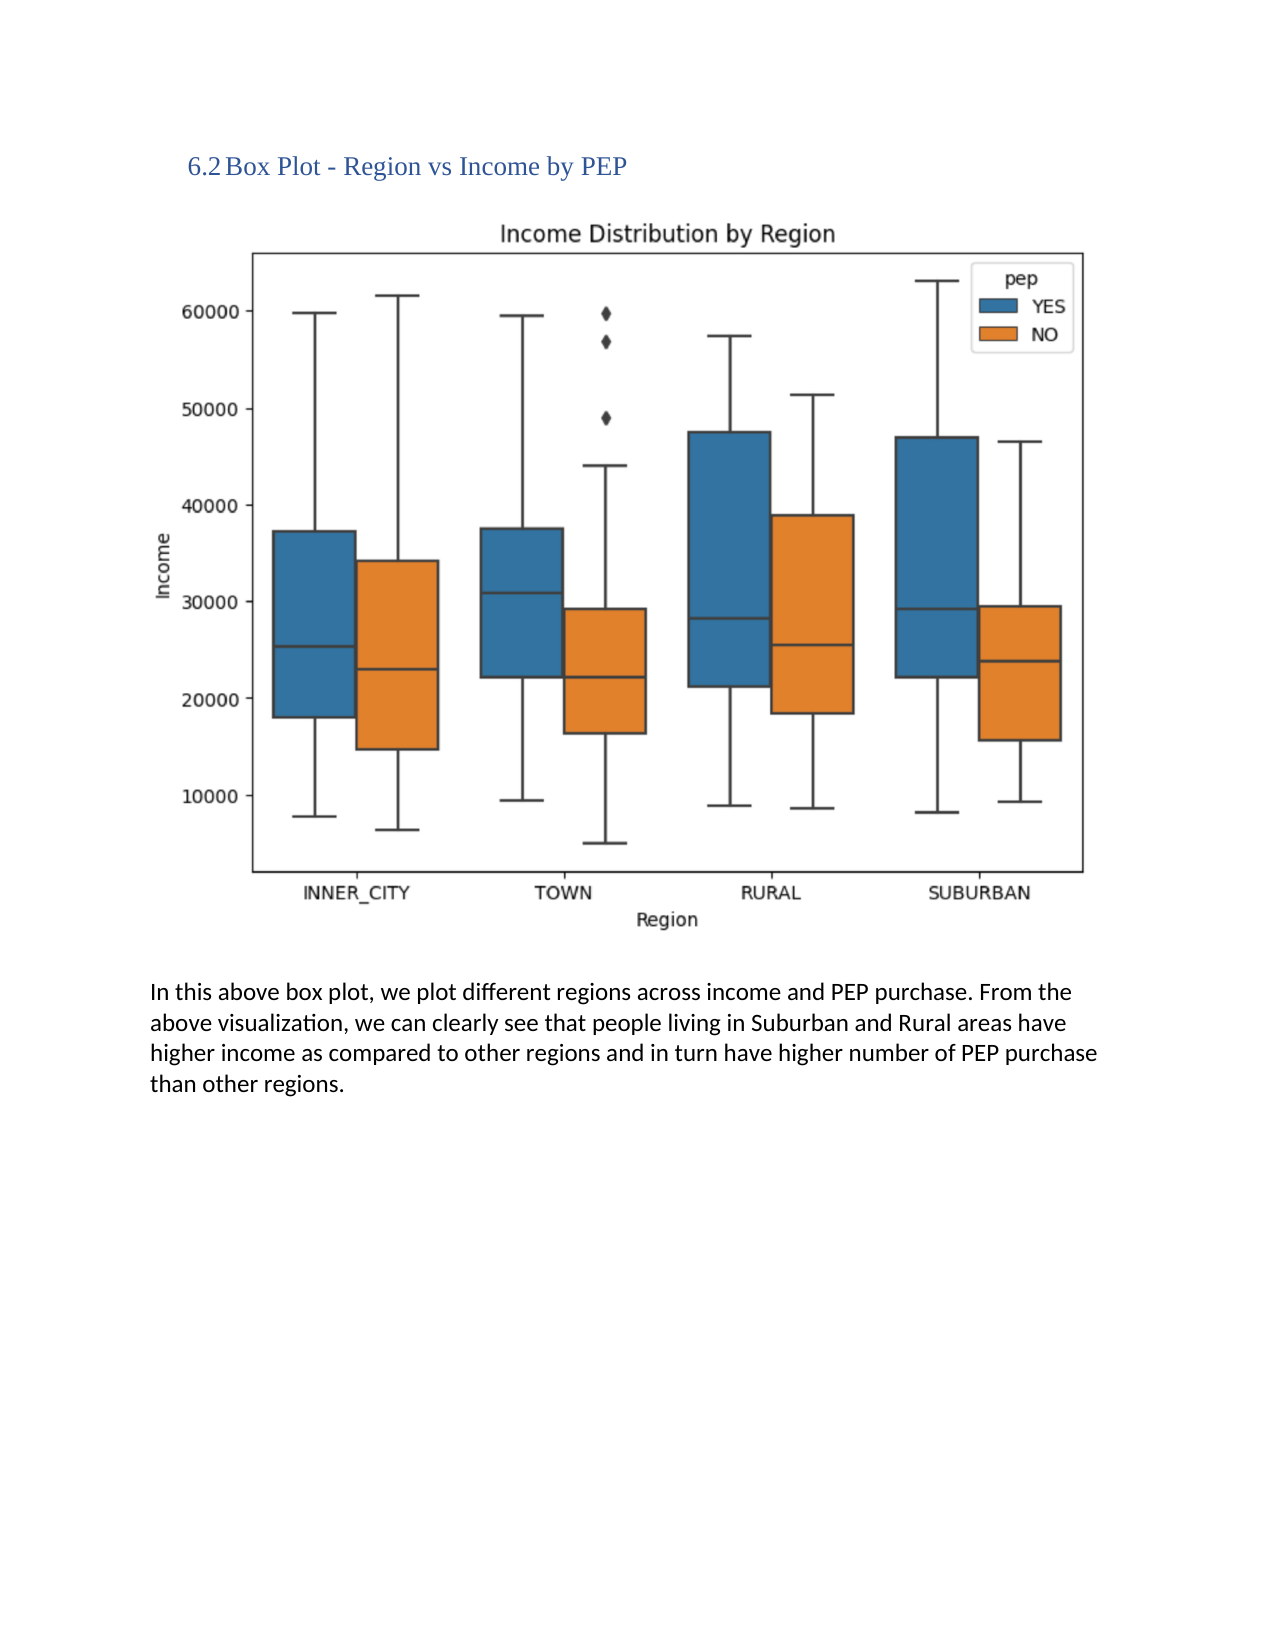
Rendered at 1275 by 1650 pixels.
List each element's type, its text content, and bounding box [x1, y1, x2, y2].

picture [150, 211, 1125, 946]
subtitle Box Plot - Region vs Income by PEP [187, 150, 1125, 181]
text In this above box plot, we plot different regions across income and PEP purchase. From the above visualization, we can clearly see that people living in Suburban and Rural areas have higher income as compared to other regions and in turn have higher number of PEP purchase than other regions. [150, 976, 1125, 1098]
